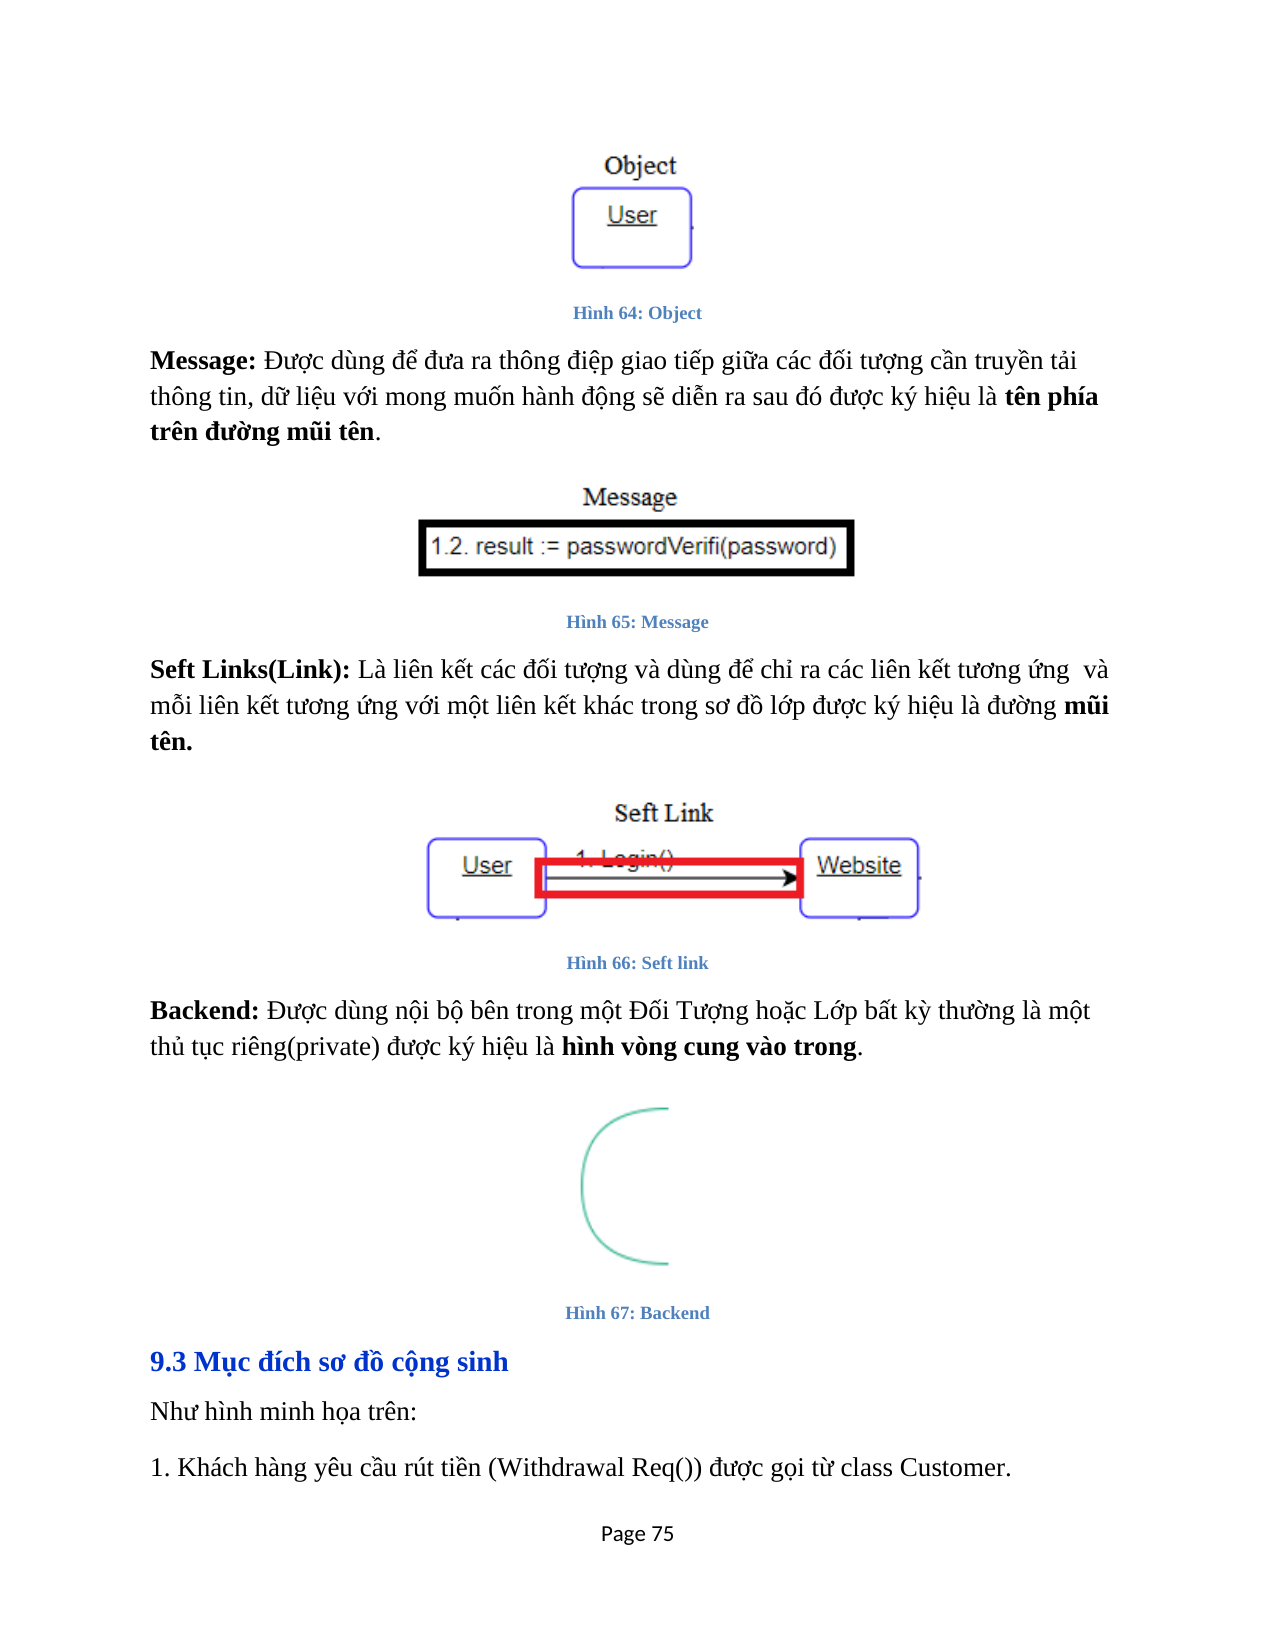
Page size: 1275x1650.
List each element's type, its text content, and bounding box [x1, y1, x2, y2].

text Hình 64: Object [150, 302, 1125, 323]
text Hình 66: Seft link [150, 952, 1125, 973]
picture [567, 1086, 708, 1277]
subtitle 9.3 Mục đích sơ đồ cộng sinh [150, 1344, 1125, 1378]
text Như hình minh họa trên: [150, 1395, 1125, 1426]
picture [414, 472, 861, 586]
text Message: Được dùng để đưa ra thông điệp giao tiếp giữa các đối tượng cần truyền tải thông tin, dữ liệu với mong muốn hành động sẽ diễn ra sau đó được ký hiệu là tên phía trên đường mũi tên. [150, 344, 1125, 447]
text Hình 67: Backend [150, 1302, 1125, 1324]
text 1. Khách hàng yêu cầu rút tiền (Withdrawal Req()) được gọi từ class Customer. [150, 1451, 1125, 1482]
picture [425, 781, 925, 927]
text Seft Links(Link): Là liên kết các đối tượng và dùng để chỉ ra các liên kết tương ứng và mỗi liên kết tương ứng với một liên kết khác trong sơ đồ lớp được ký hiệu là đường mũi tên. [150, 653, 1125, 756]
text Backend: Được dùng nội bộ bên trong một Đối Tượng hoặc Lớp bất kỳ thường là một thủ tục riêng(private) được ký hiệu là hình vòng cung vào trong. [150, 994, 1125, 1061]
text Hình 65: Message [150, 611, 1125, 633]
picture [570, 150, 705, 277]
